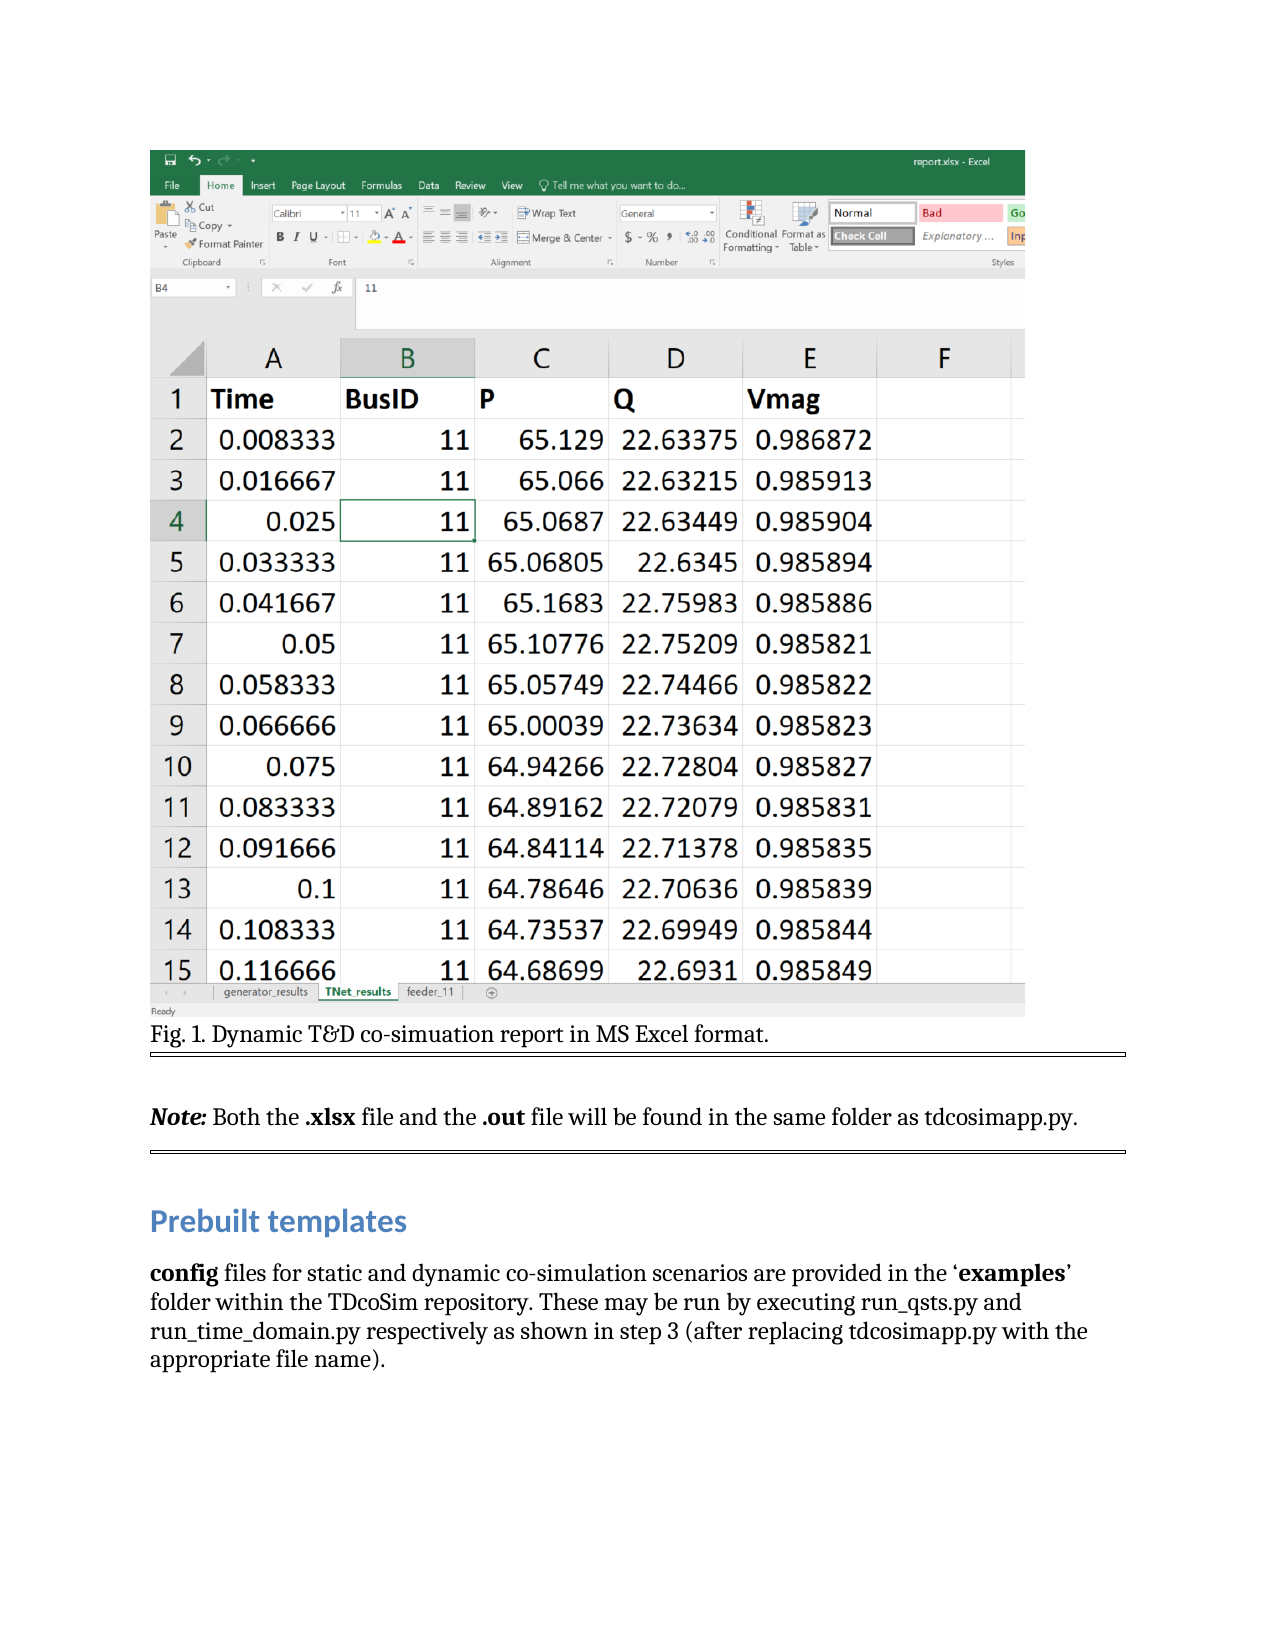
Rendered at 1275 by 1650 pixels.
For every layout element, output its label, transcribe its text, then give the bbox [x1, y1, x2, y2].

text config files for static and dynamic co-simulation scenarios are provided in the ‘examples’ folder within the TDcoSim repository. These may be run by executing run_qsts.py and run_time_domain.py respectively as shown in step 3 (after replacing tdcosimapp.py with the appropriate file name). [150, 1259, 1125, 1374]
picture [150, 150, 1025, 1017]
text Note: Both the .xlsx file and the .out file will be found in the same folder as tdcosimapp.py. [150, 1102, 1125, 1131]
subtitle Prebuilt templates [150, 1199, 1125, 1240]
text Fig. 1. Dynamic T&D co-simuation report in MS Excel format. [150, 1020, 1125, 1049]
